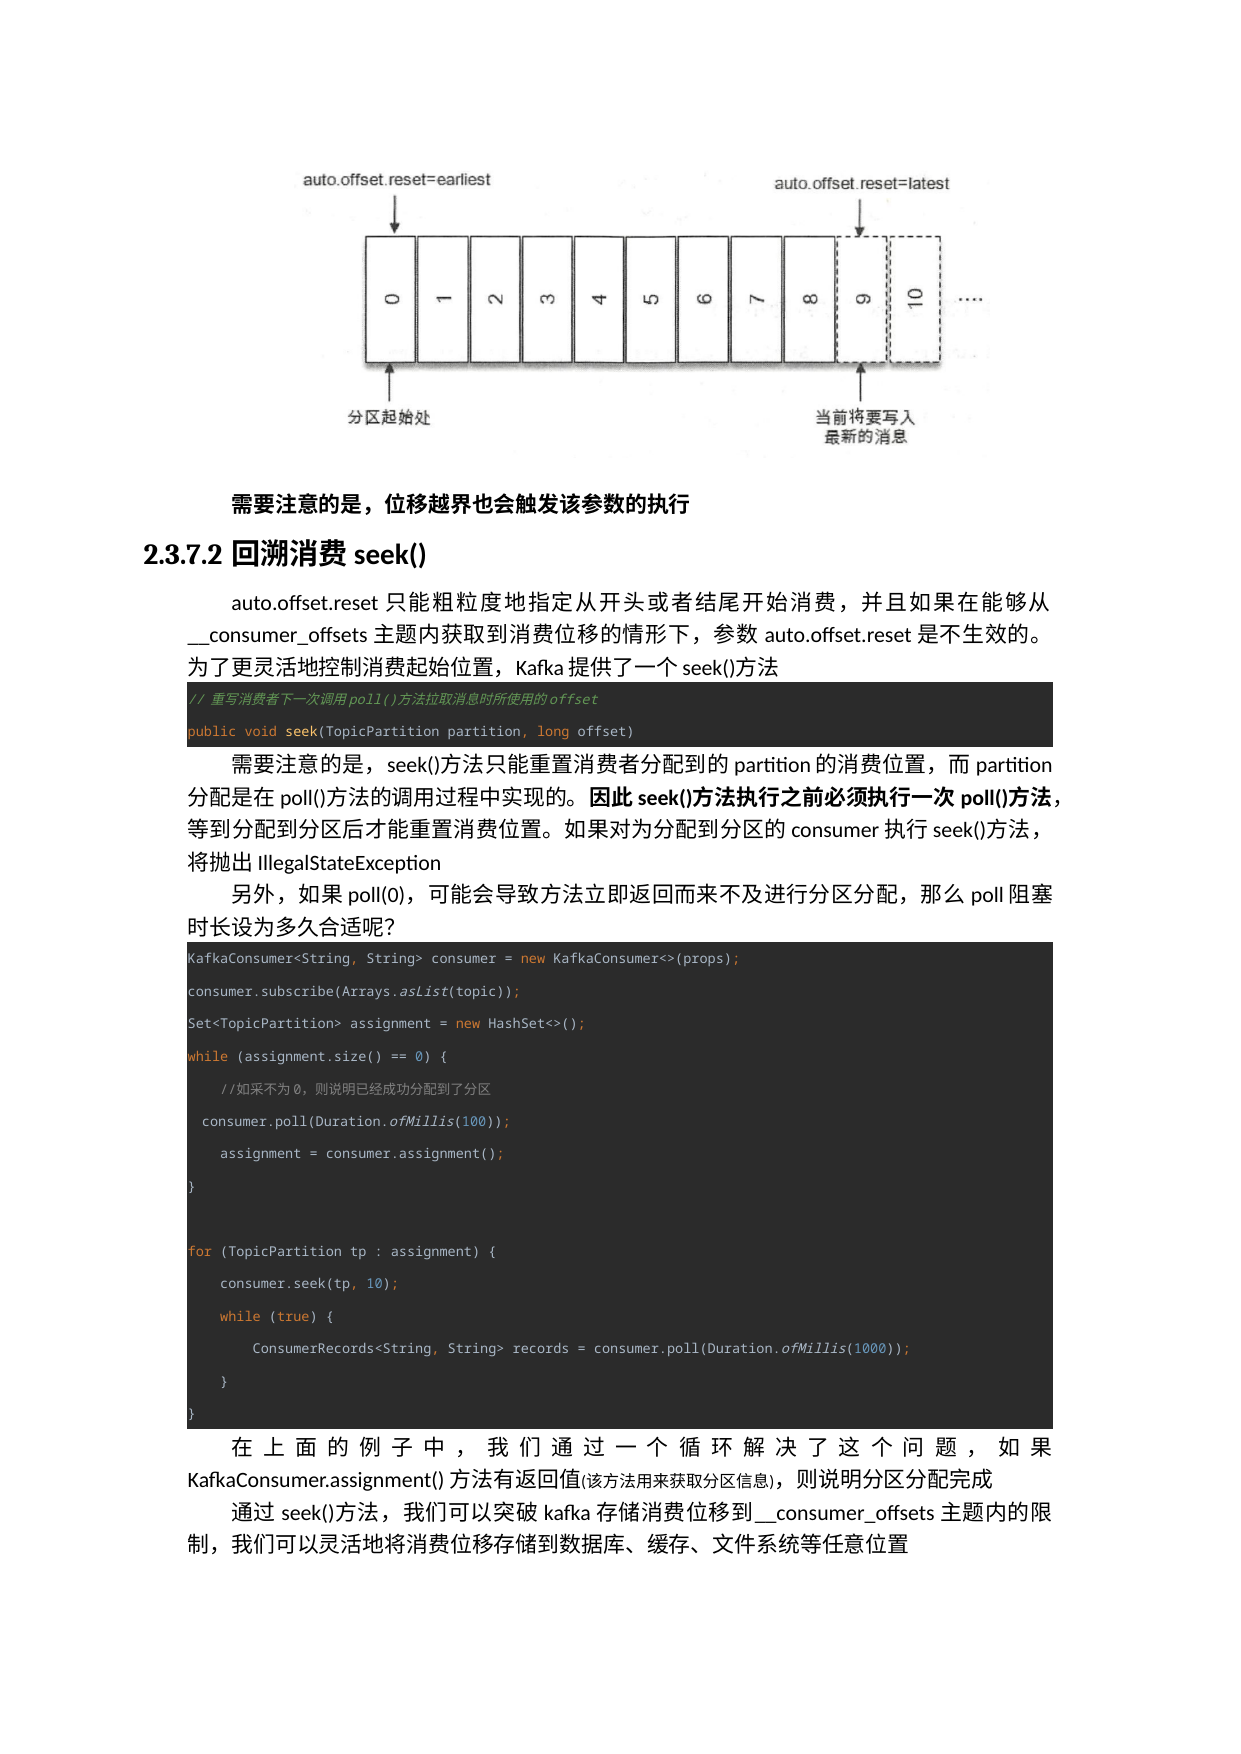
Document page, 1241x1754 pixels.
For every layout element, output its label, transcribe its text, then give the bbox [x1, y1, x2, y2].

picture [294, 162, 990, 458]
text 需要注意的是，位移越界也会触发该参数的执行 [187, 487, 1053, 519]
text auto.offset.reset只能粗粒度地指定从开头或者结尾开始消费，并且如果在能够从__consumer_offsets主题内获取到消费位移的情形下，参数auto.offset.reset是不生效的。为了更灵活地控制消费起始位置，Kafka提供了一个seek()方法 [187, 584, 1053, 682]
text public void seek(TopicPartition partition, long offset) [187, 714, 1053, 747]
text 另外，如果poll(0)，可能会导致方法立即返回而来不及进行分区分配，那么poll阻塞时长设为多久合适呢？ [187, 877, 1053, 942]
text // 重写消费者下一次调用poll()方法拉取消息时所使用的offset [187, 682, 1053, 714]
text 回溯消费seek() [143, 519, 1053, 584]
text 在上面的例子中，我们通过一个循环解决了这个问题，如果KafkaConsumer.assignment() 方法有返回值(该方法用来获取分区信息)，则说明分区分配完成 [187, 1429, 1053, 1494]
text 需要注意的是，seek()方法只能重置消费者分配到的partition的消费位置，而partition分配是在poll()方法的调用过程中实现的。因此seek()方法执行之前必须执行一次poll()方法，等到分配到分区后才能重置消费位置。如果对为分配到分区的consumer执行seek()方法，将抛出IllegalStateException [187, 747, 1053, 877]
text KafkaConsumer<String, String> consumer = new KafkaConsumer<>(props); consumer.subscribe(Arrays.asList(topic)); Set<TopicPartition> assignment = new HashSet<>(); while (assignment.size() == 0) { //如采不为0，则说明已经成功分配到了分区 consumer.poll(Duration.ofMillis(100)); assignment = consumer.assignment(); } for (TopicPartition tp : assignment) { consumer.seek(tp, 10); while (true) { ConsumerRecords<String, String> records = consumer.poll(Duration.ofMillis(1000)); } } [187, 942, 1053, 1429]
text 通过seek()方法，我们可以突破kafka存储消费位移到__consumer_offsets主题内的限制，我们可以灵活地将消费位移存储到数据库、缓存、文件系统等任意位置 [187, 1494, 1053, 1559]
